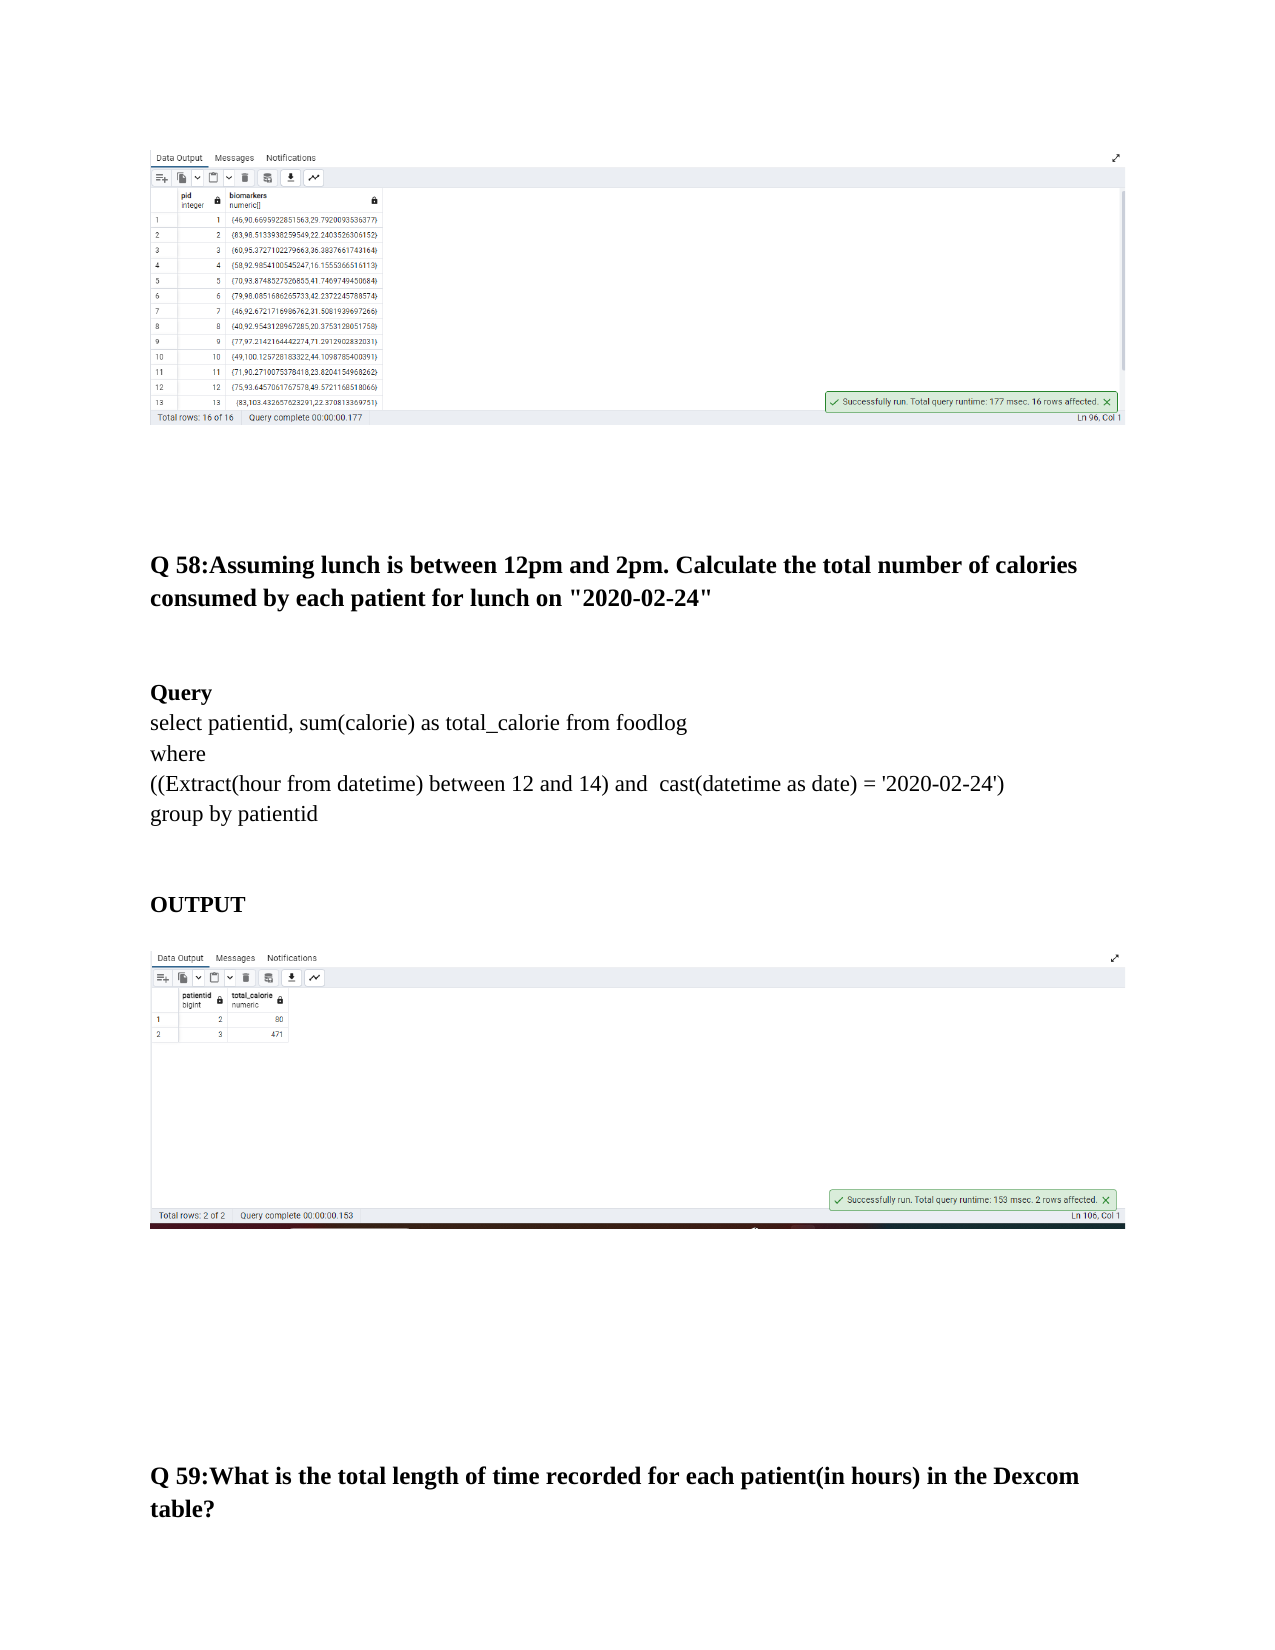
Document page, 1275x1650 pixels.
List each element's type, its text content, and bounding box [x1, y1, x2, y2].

text Q 59:What is the total length of time recorded for each patient(in hours) in the Dexcom table? [150, 1461, 1125, 1522]
picture [150, 150, 1125, 425]
picture [150, 951, 1125, 1229]
text select patientid, sum(calorie) as total_calorie from foodlog [150, 709, 1125, 736]
text OUTPUT [150, 891, 1125, 917]
text Query [150, 679, 1125, 706]
text ((Extract(hour from datetime) between 12 and 14) and cast(datetime as date) = '2020-02-24') [150, 770, 1125, 796]
text group by patientid [150, 800, 1125, 826]
text Q 58:Assuming lunch is between 12pm and 2pm. Calculate the total number of calories consumed by each patient for lunch on "2020-02-24" [150, 550, 1125, 612]
text where [150, 740, 1125, 766]
